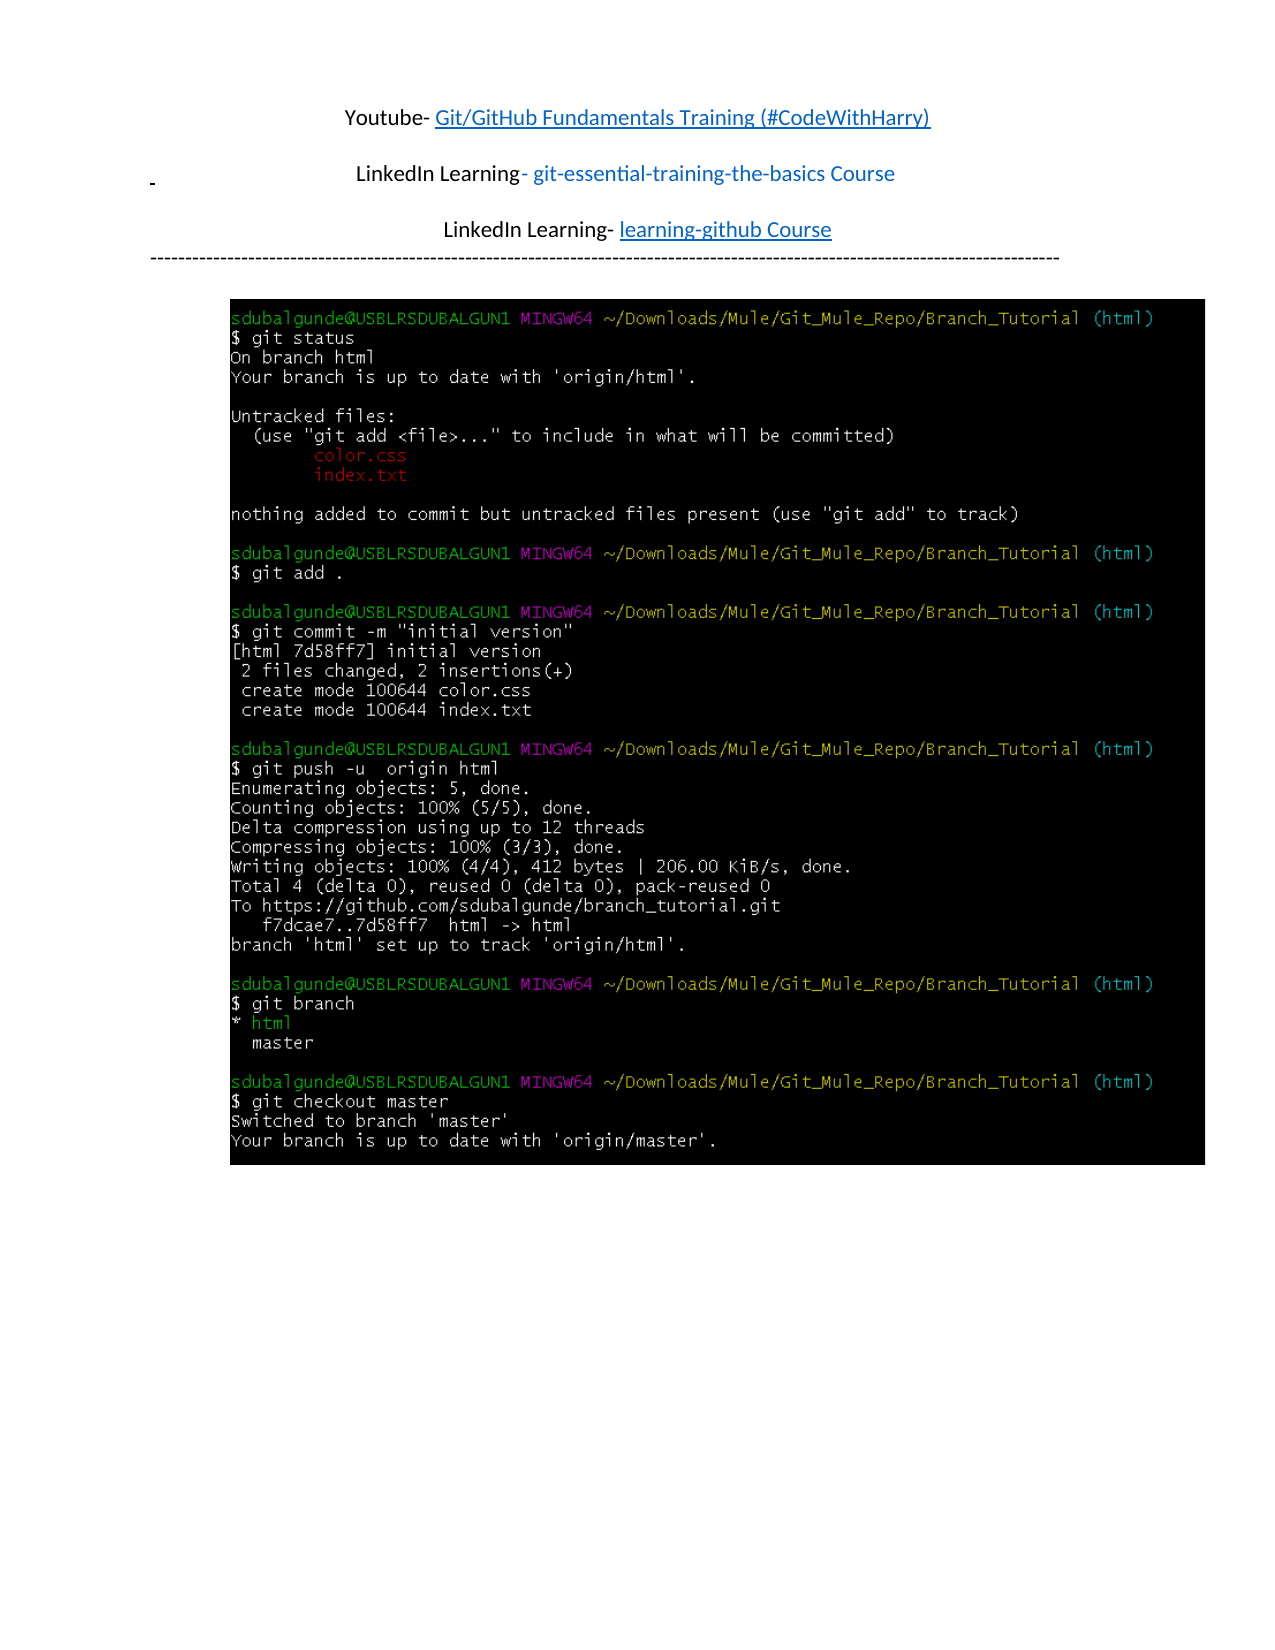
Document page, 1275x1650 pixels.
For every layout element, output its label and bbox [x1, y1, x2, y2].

picture [230, 299, 1205, 1165]
